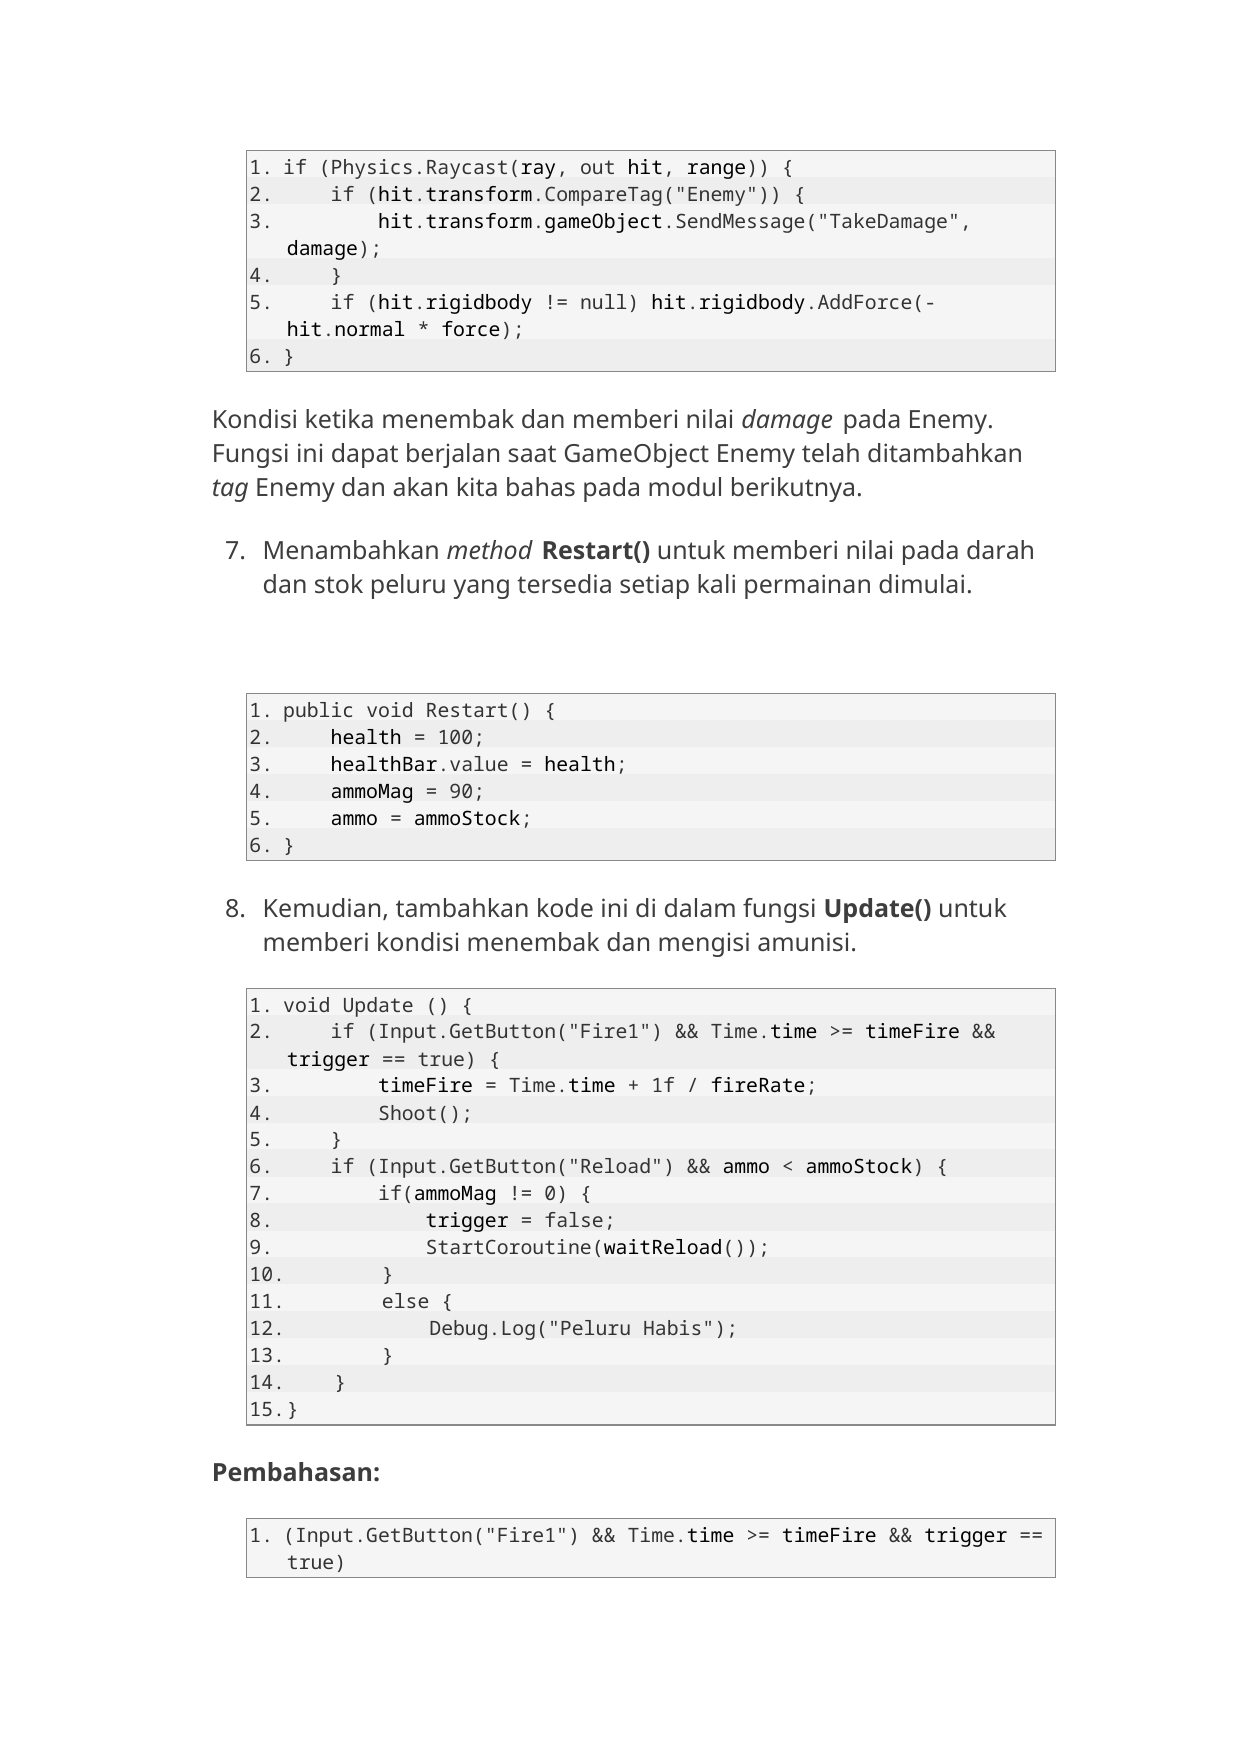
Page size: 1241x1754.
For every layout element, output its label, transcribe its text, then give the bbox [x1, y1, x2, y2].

list else { [247, 1284, 1055, 1311]
list if (hit.transform.CompareTag("Enemy")) { [247, 177, 1055, 204]
text Pembahasan: [212, 1455, 1053, 1489]
list public void Restart() { [247, 694, 1055, 720]
list if(ammoMag != 0) { [247, 1177, 1055, 1203]
list } [247, 1338, 1055, 1365]
list health = 100; [247, 720, 1055, 747]
list ammoMag = 90; [247, 774, 1055, 801]
list } [247, 1365, 1055, 1392]
list (Input.GetButton("Fire1") && Time.time >= timeFire && trigger == true) [247, 1519, 1055, 1577]
list timeFire = Time.time + 1f / fireRate; [247, 1069, 1055, 1096]
list healthBar.value = health; [247, 747, 1055, 774]
list if (Input.GetButton("Reload") && ammo < ammoStock) { [247, 1149, 1055, 1177]
list StartCoroutine(waitReload()); [247, 1231, 1055, 1257]
list } [247, 828, 1055, 860]
list } [247, 1123, 1055, 1149]
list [247, 204, 1055, 258]
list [247, 285, 1055, 339]
list trigger = false; [247, 1203, 1055, 1231]
list } [247, 339, 1055, 371]
list void Update () { [247, 989, 1055, 1015]
list ammo = ammoStock; [247, 801, 1055, 828]
text Kondisi ketika menembak dan memberi nilai damage pada Enemy. Fungsi ini dapat berjalan saat GameObject Enemy telah ditambahkan tag Enemy dan akan kita bahas pada modul berikutnya. [212, 401, 1053, 503]
list Shoot(); [247, 1096, 1055, 1123]
list Kemudian, tambahkan kode ini di dalam fungsi Update() untuk memberi kondisi menembak dan mengisi amunisi. [225, 890, 1053, 958]
list if (Input.GetButton("Fire1") && Time.time >= timeFire && trigger == true) { [247, 1015, 1055, 1069]
list Debug.Log("Peluru Habis"); [247, 1311, 1055, 1338]
list } [247, 1257, 1055, 1284]
list Menambahkan method Restart() untuk memberi nilai pada darah dan stok peluru yang tersedia setiap kali permainan dimulai. [225, 533, 1053, 601]
list } [247, 258, 1055, 285]
list } [247, 1392, 1055, 1424]
list if (Physics.Raycast(ray, out hit, range)) { [247, 151, 1055, 177]
